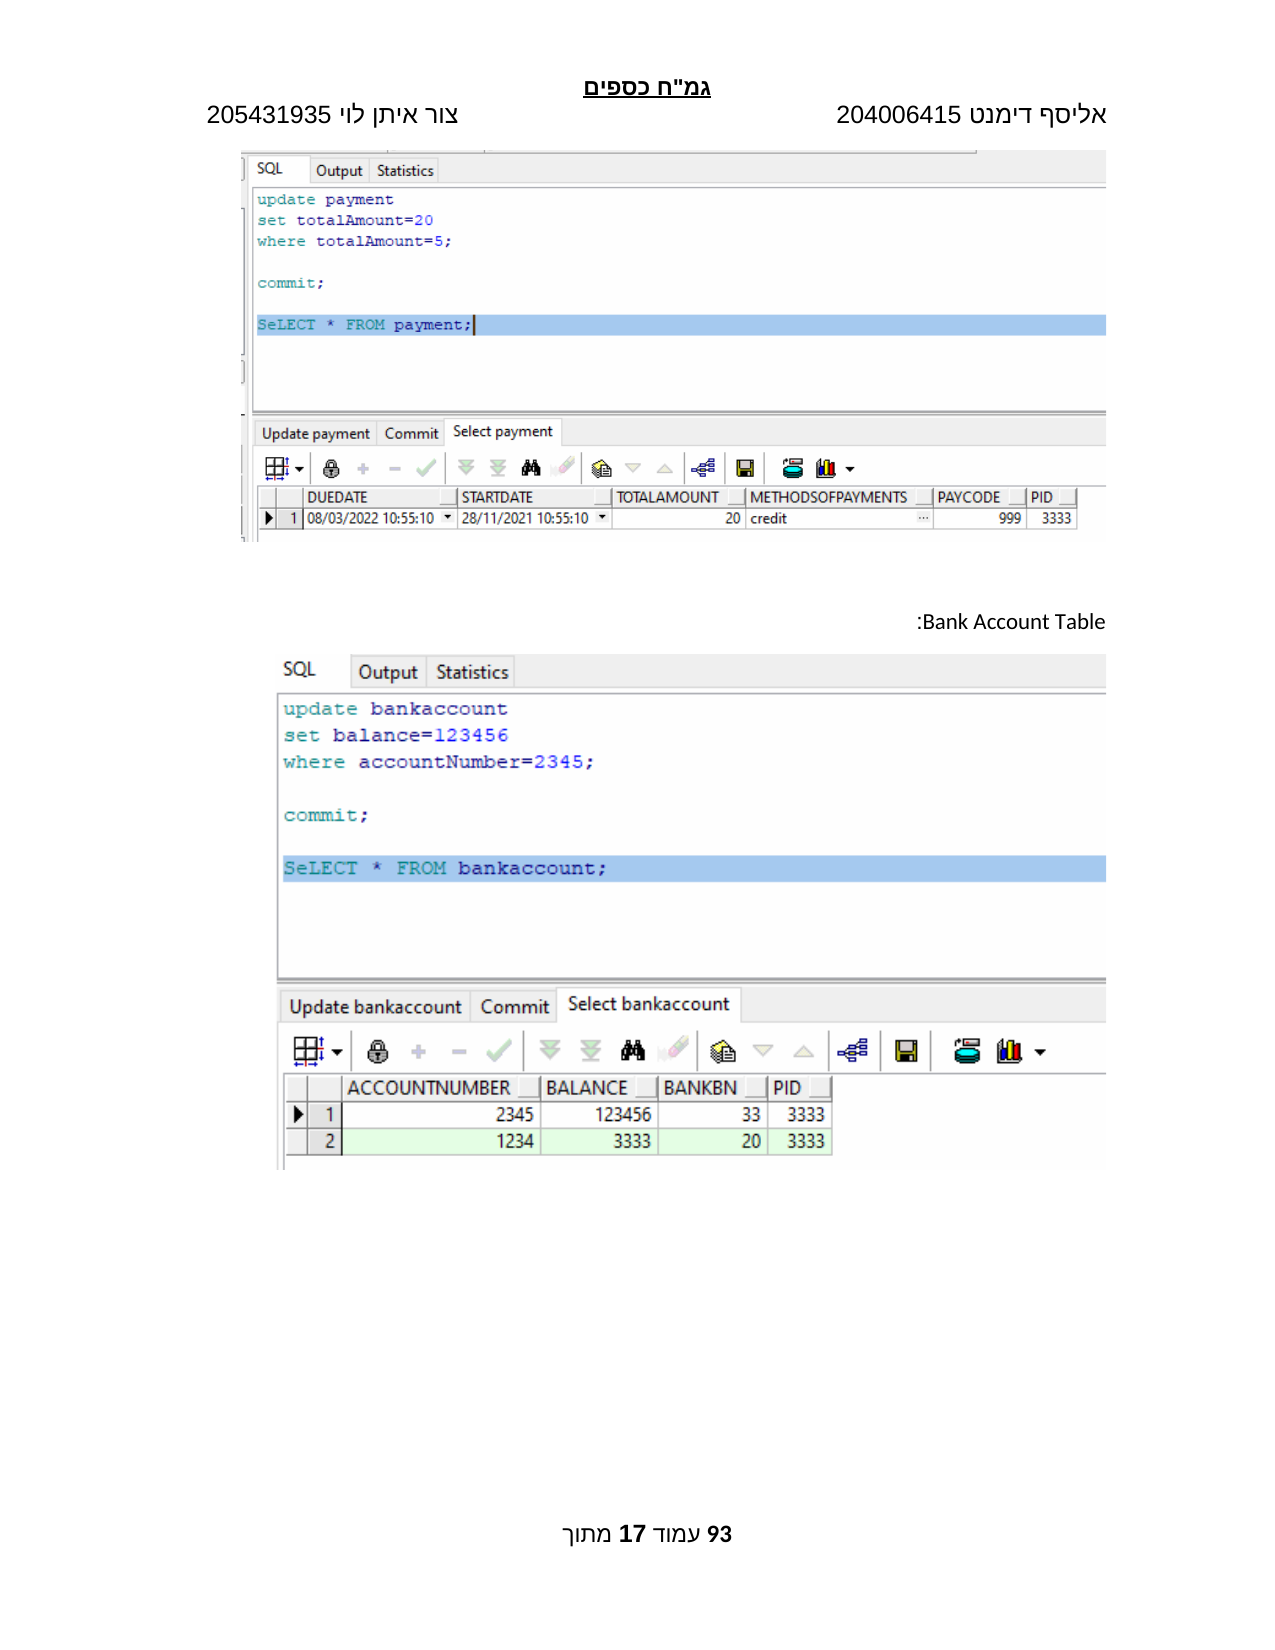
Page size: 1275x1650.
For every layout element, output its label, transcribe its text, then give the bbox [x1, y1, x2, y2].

picture [275, 654, 1107, 1170]
text Bank Account Table: [187, 607, 1106, 635]
picture [241, 150, 1107, 542]
